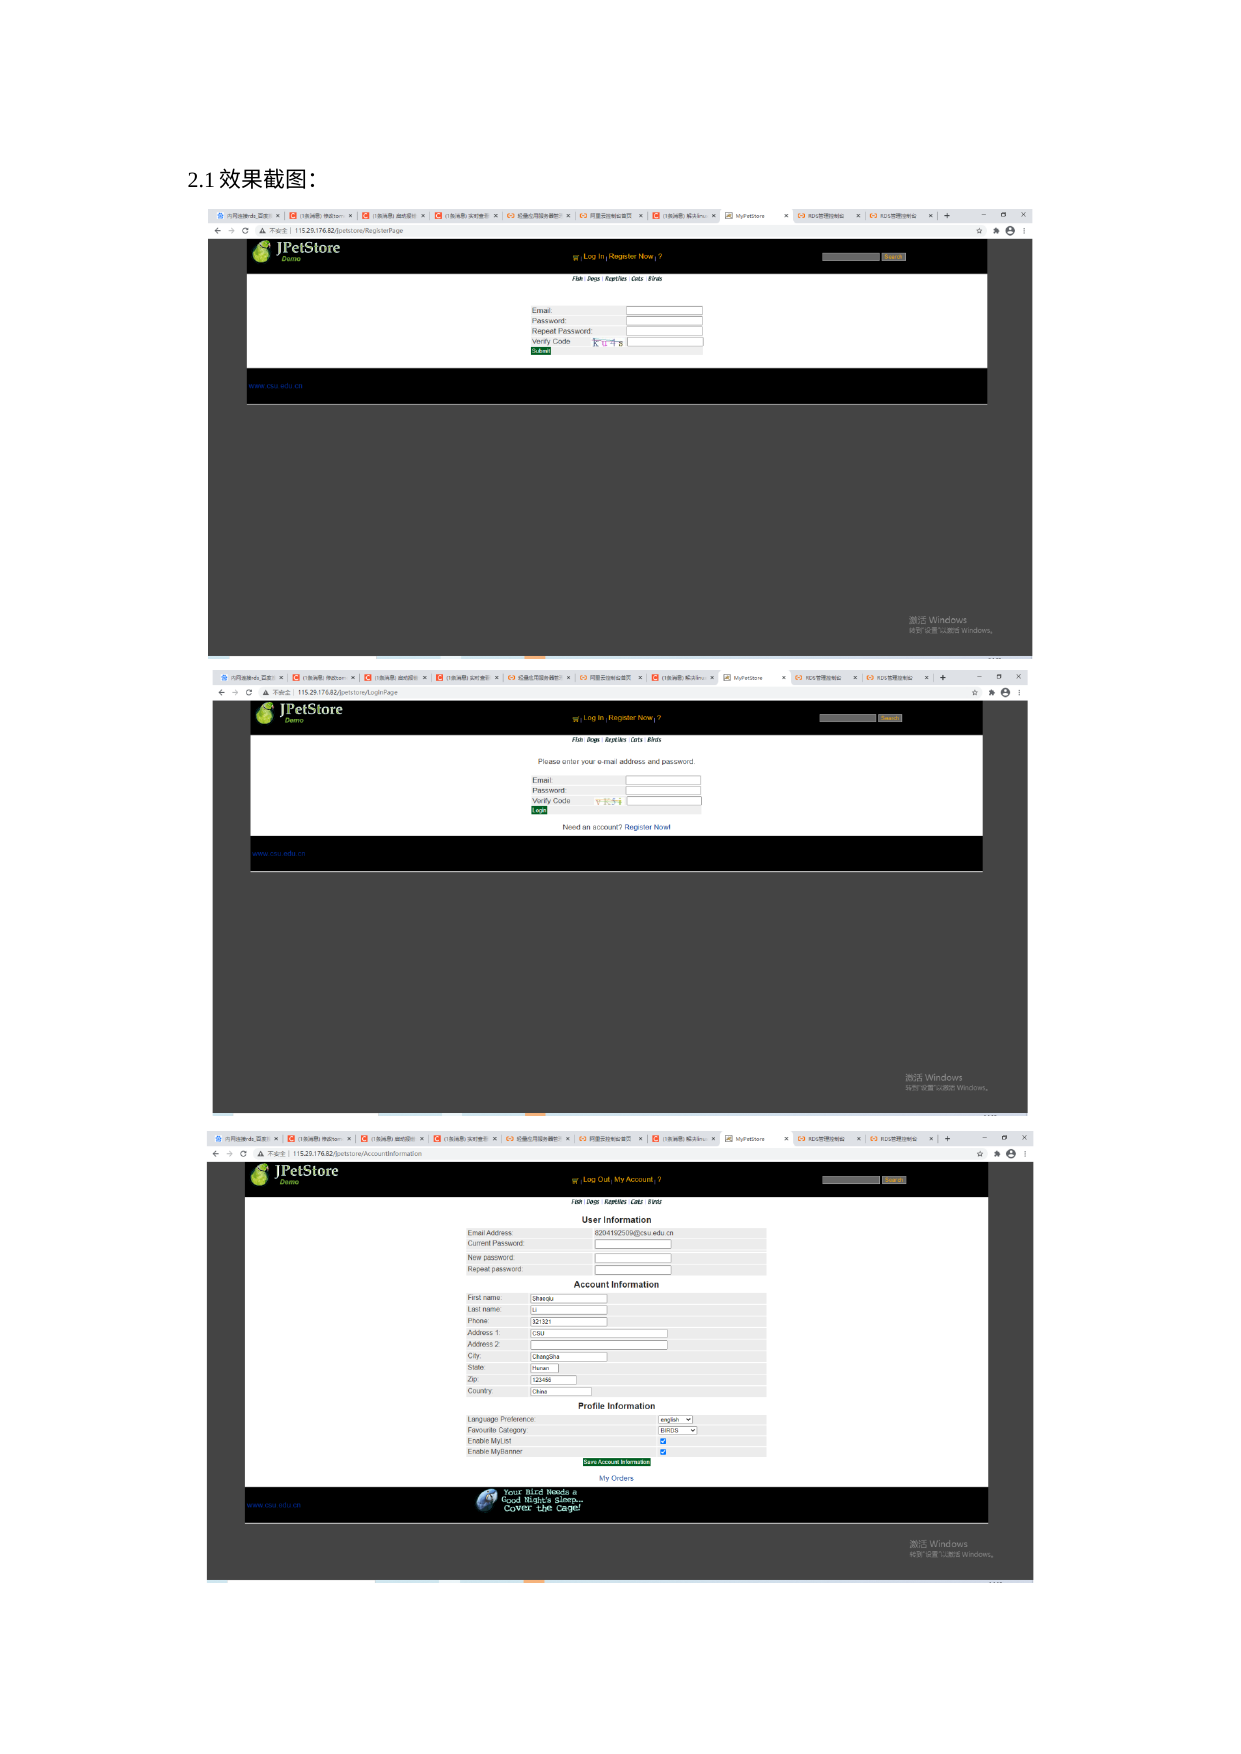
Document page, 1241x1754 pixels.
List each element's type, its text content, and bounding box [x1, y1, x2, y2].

title 2.1效果截图： [187, 162, 1053, 194]
picture [206, 1131, 1034, 1583]
picture [208, 209, 1033, 659]
picture [212, 670, 1028, 1116]
